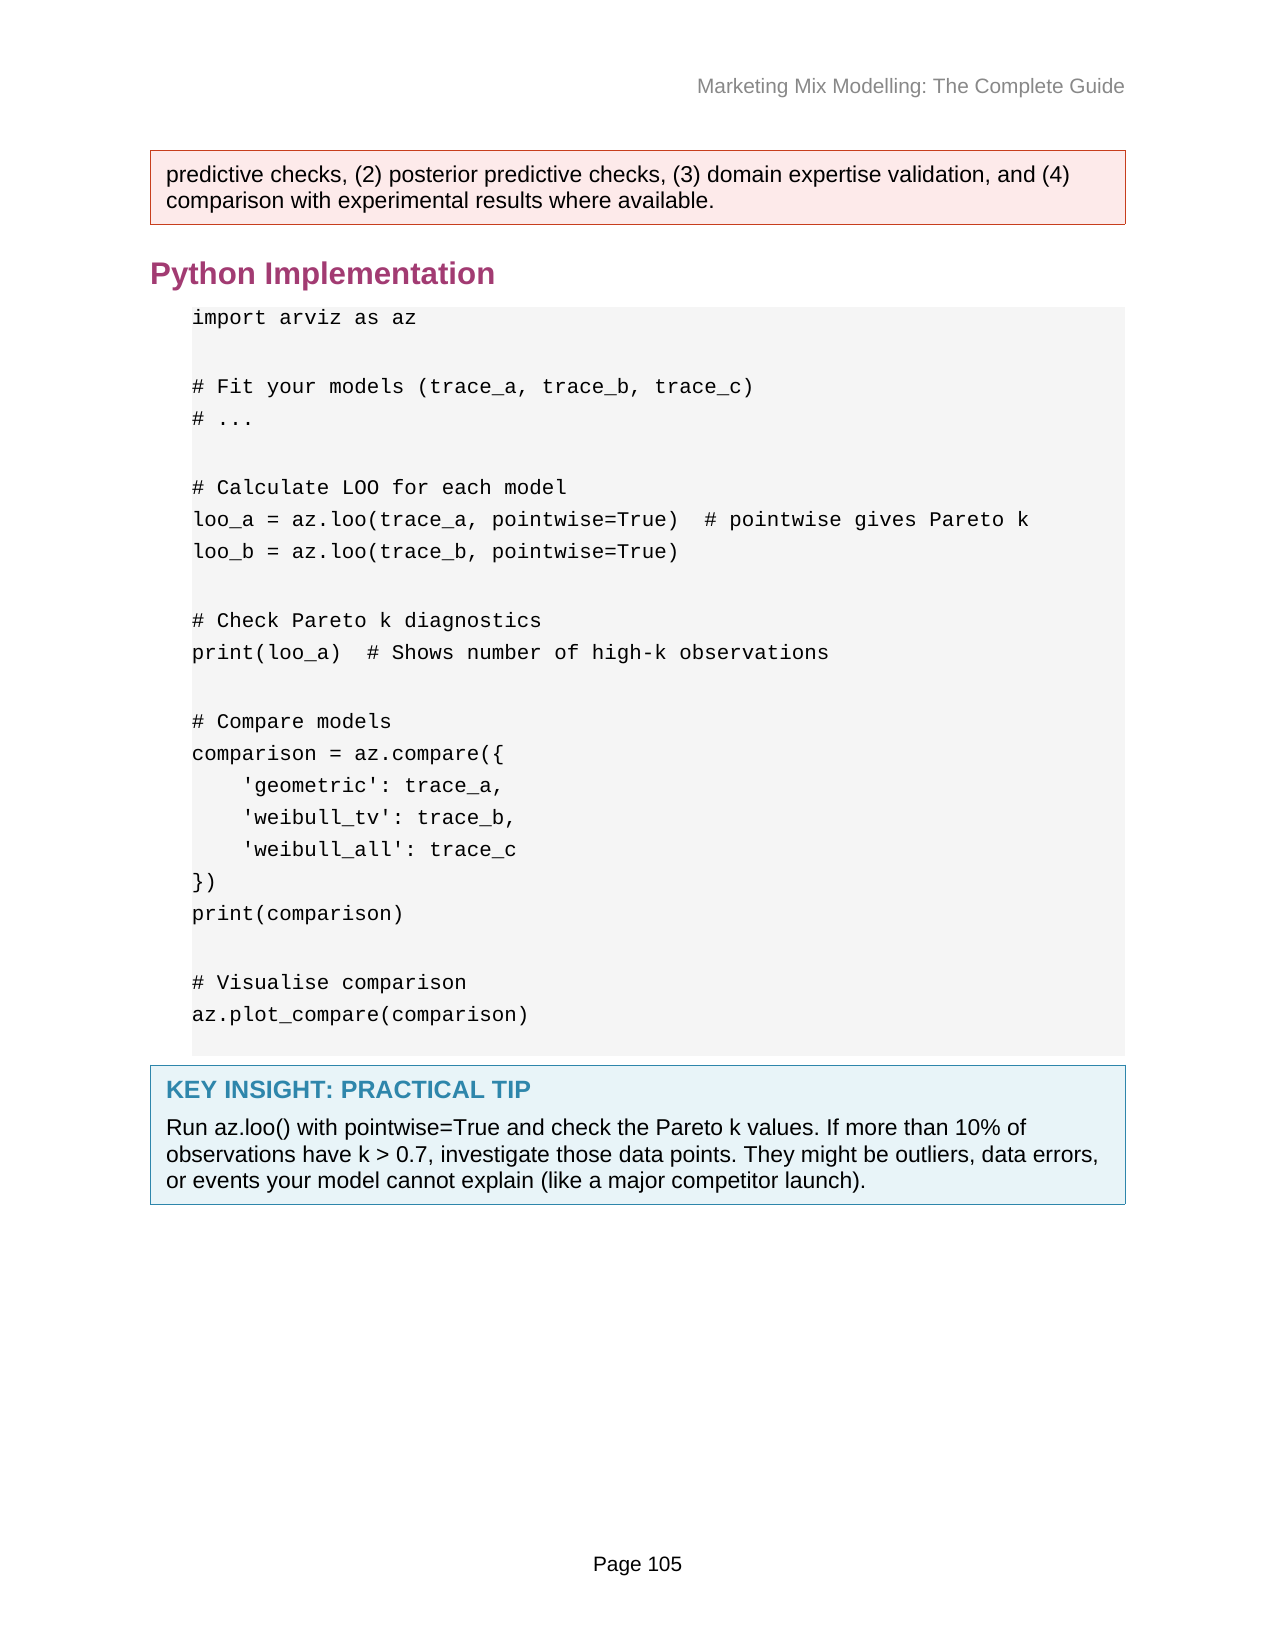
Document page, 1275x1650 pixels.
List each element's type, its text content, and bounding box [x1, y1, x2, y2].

text import arviz as az [192, 307, 1125, 330]
subtitle Python Implementation [150, 255, 1125, 291]
text 'weibull_all': trace_c [192, 839, 1125, 862]
text az.plot_compare(comparison) [192, 1004, 1125, 1056]
text comparison = az.compare({ [192, 743, 1125, 767]
text # Check Pareto k diagnostics [192, 610, 1125, 633]
text 'geometric': trace_a, [192, 775, 1125, 798]
text # Compare models [192, 711, 1125, 734]
text # ... [192, 408, 1125, 431]
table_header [151, 151, 1125, 224]
text print(loo_a) # Shows number of high-k observations [192, 642, 1125, 666]
text # Calculate LOO for each model [192, 477, 1125, 501]
text # Visualise comparison [192, 972, 1125, 996]
text }) [192, 871, 1125, 894]
table_header KEY INSIGHT: PRACTICAL TIP Run az.loo() with pointwise=True and check the Pareto k values. If more than 10% of observations have k > 0.7, investigate those data points. They might be outliers, data errors, or events your model cannot explain (like a major competitor launch). [151, 1066, 1125, 1204]
text loo_b = az.loo(trace_b, pointwise=True) [192, 541, 1125, 564]
text print(comparison) [192, 903, 1125, 926]
text 'weibull_tv': trace_b, [192, 807, 1125, 831]
text # Fit your models (trace_a, trace_b, trace_c) [192, 376, 1125, 399]
text loo_a = az.loo(trace_a, pointwise=True) # pointwise gives Pareto k [192, 509, 1125, 532]
